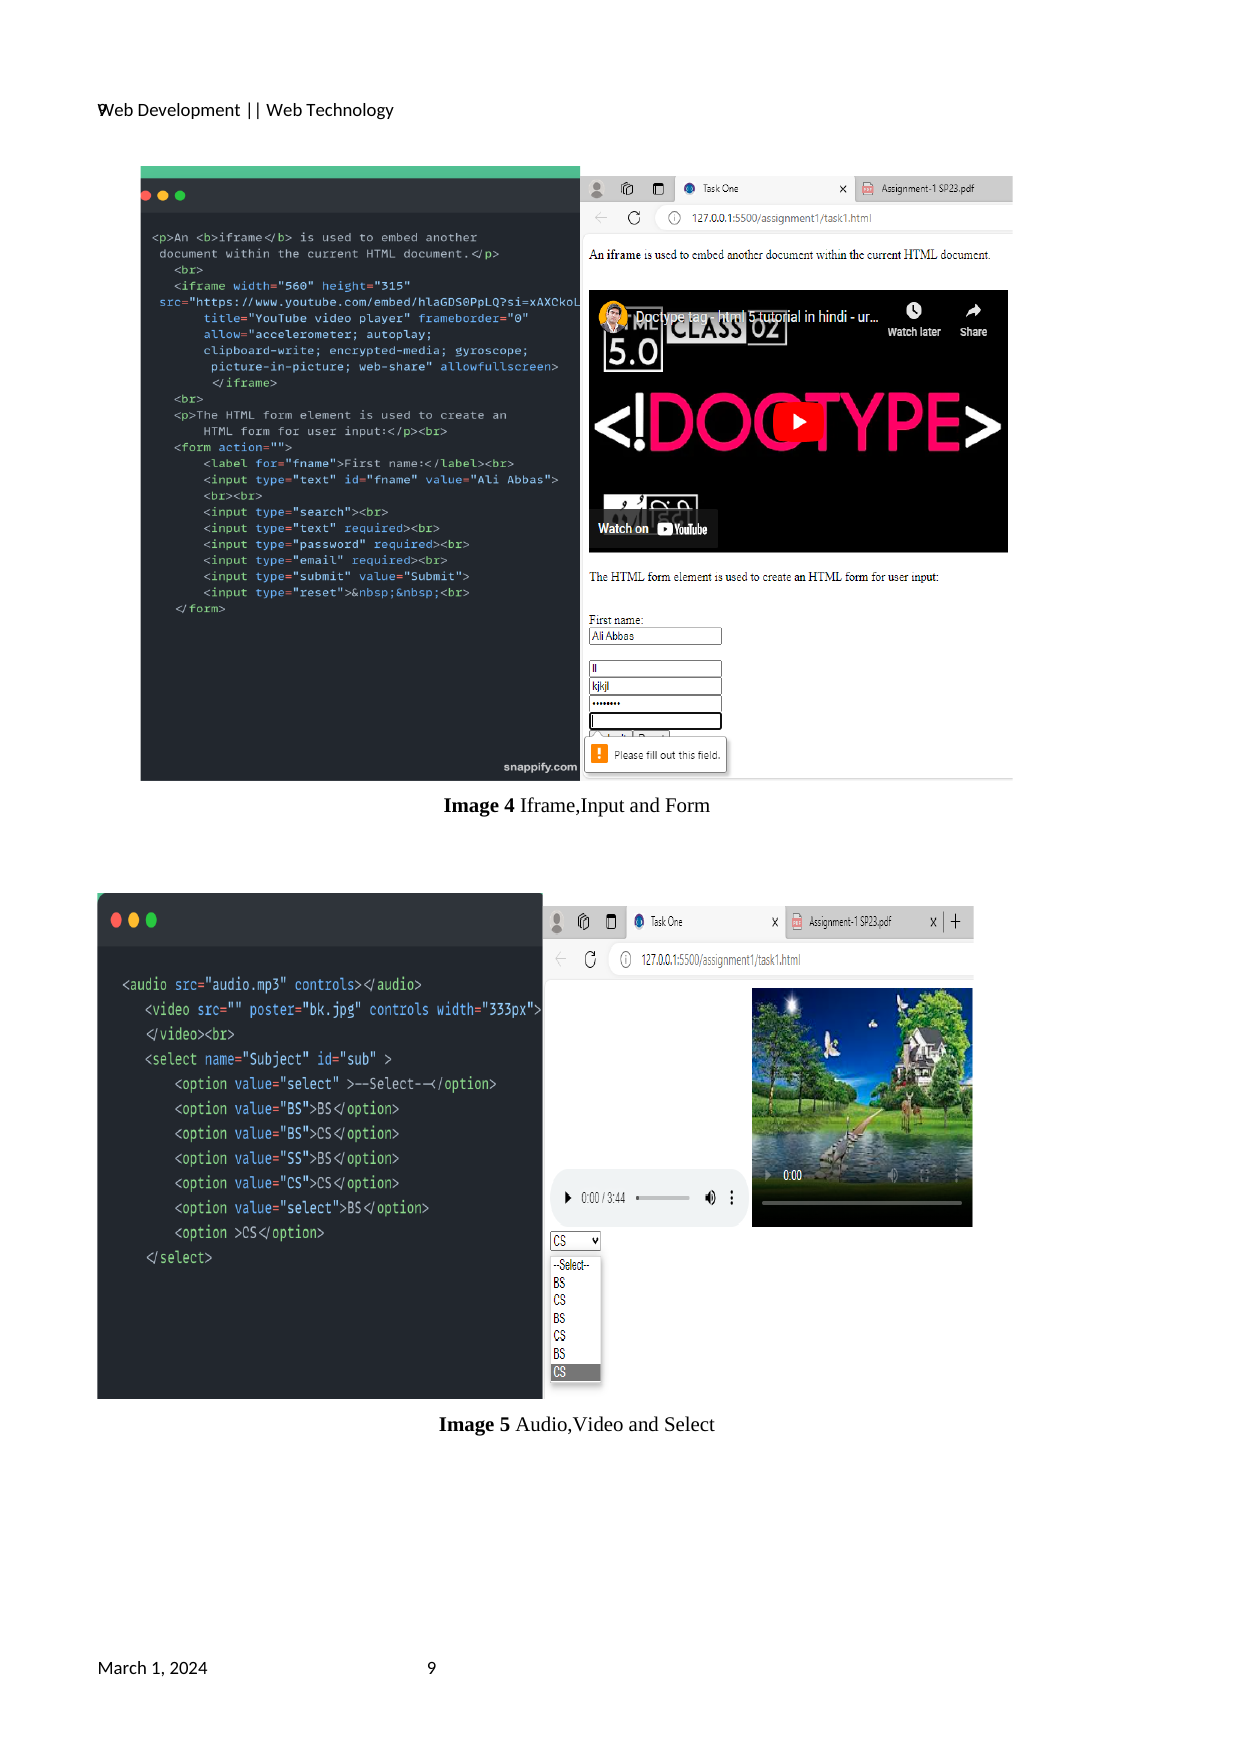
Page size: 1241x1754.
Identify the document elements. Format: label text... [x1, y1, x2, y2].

text Image 5 Audio,Video and Select [97, 1412, 1056, 1436]
picture [97, 893, 974, 1399]
text Image 4 Iframe,Input and Form [97, 793, 1056, 817]
picture [140, 166, 1013, 781]
